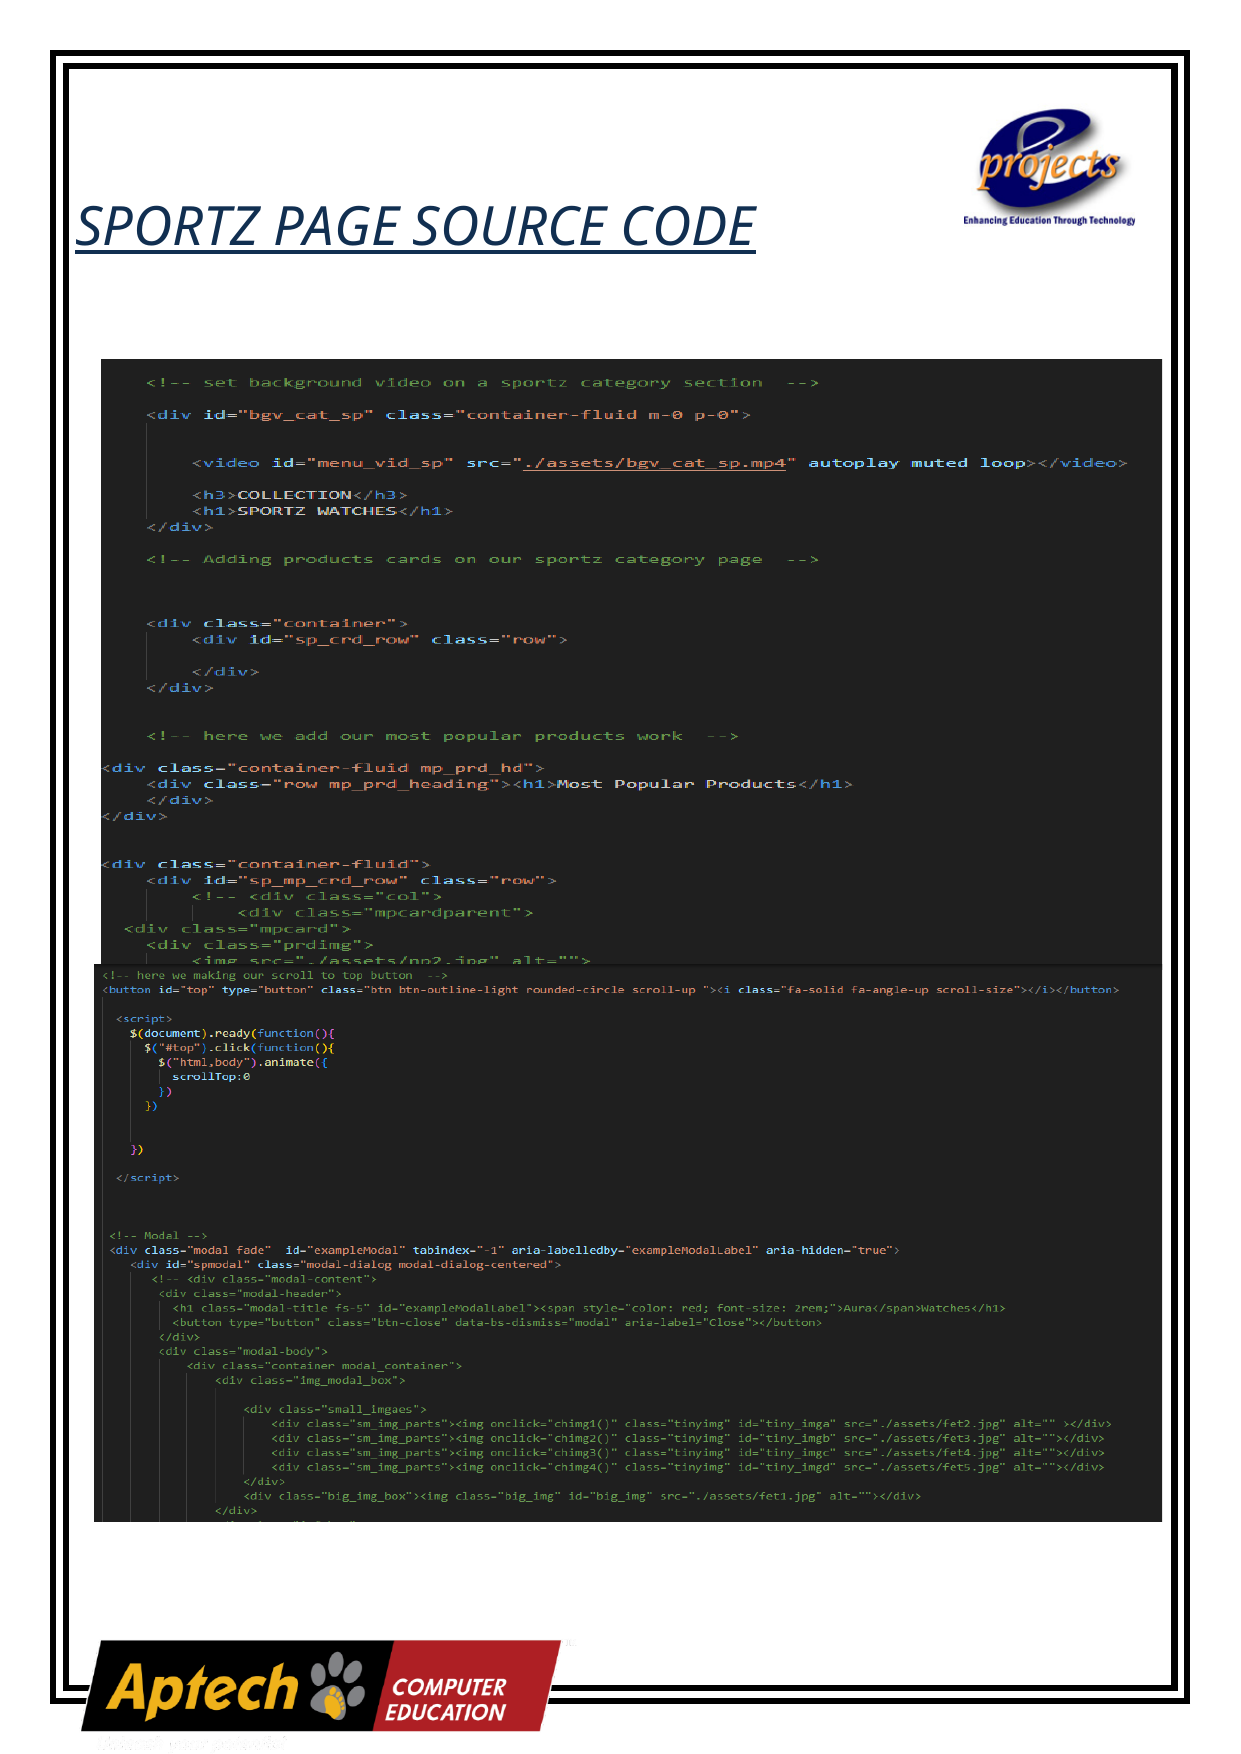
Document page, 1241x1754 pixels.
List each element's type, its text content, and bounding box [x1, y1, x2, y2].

picture [93, 359, 1162, 1521]
picture [963, 103, 1135, 226]
text SPORTZ PAGE SOURCE CODE [75, 188, 1165, 262]
picture [77, 1637, 578, 1754]
